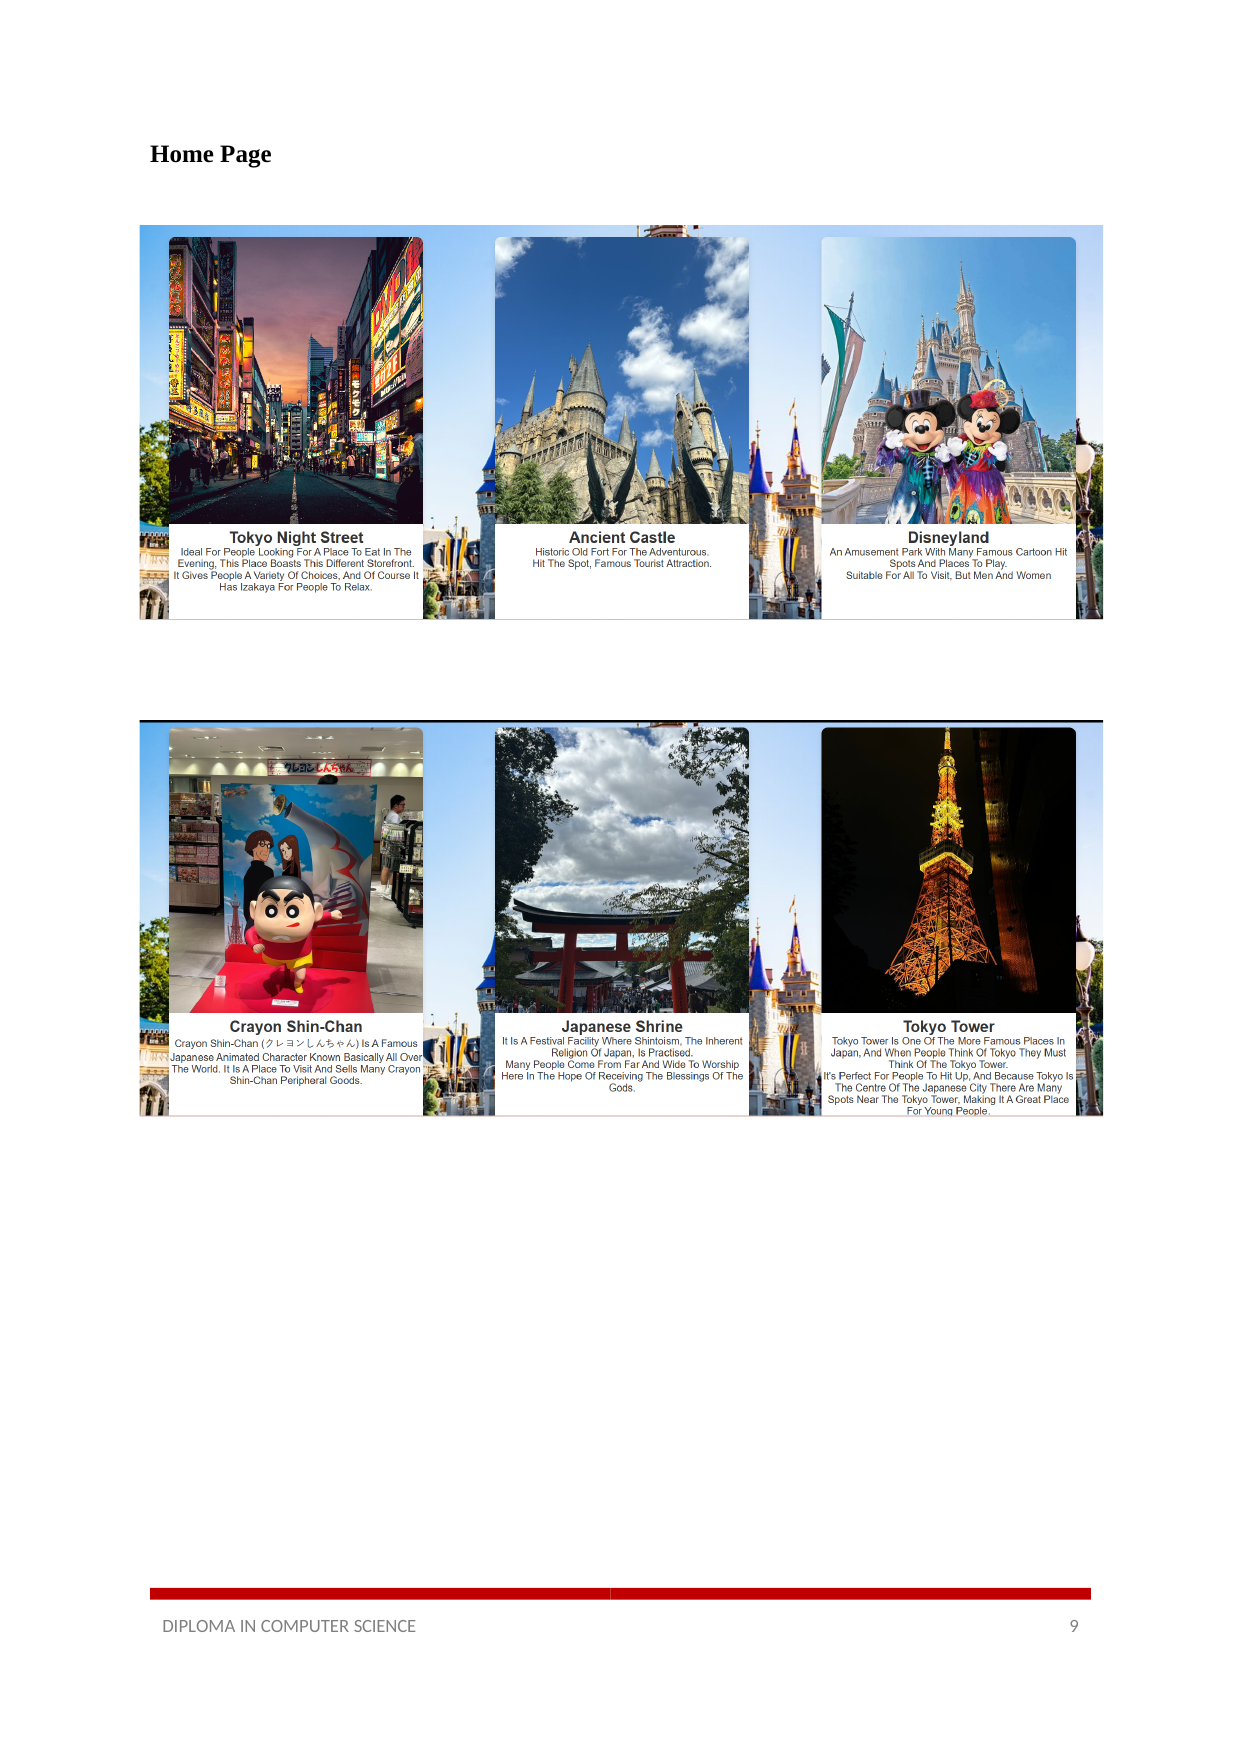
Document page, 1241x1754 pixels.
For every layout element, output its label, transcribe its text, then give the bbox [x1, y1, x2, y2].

subtitle Home Page [150, 139, 1103, 168]
picture [139, 225, 1104, 620]
picture [139, 720, 1104, 1117]
